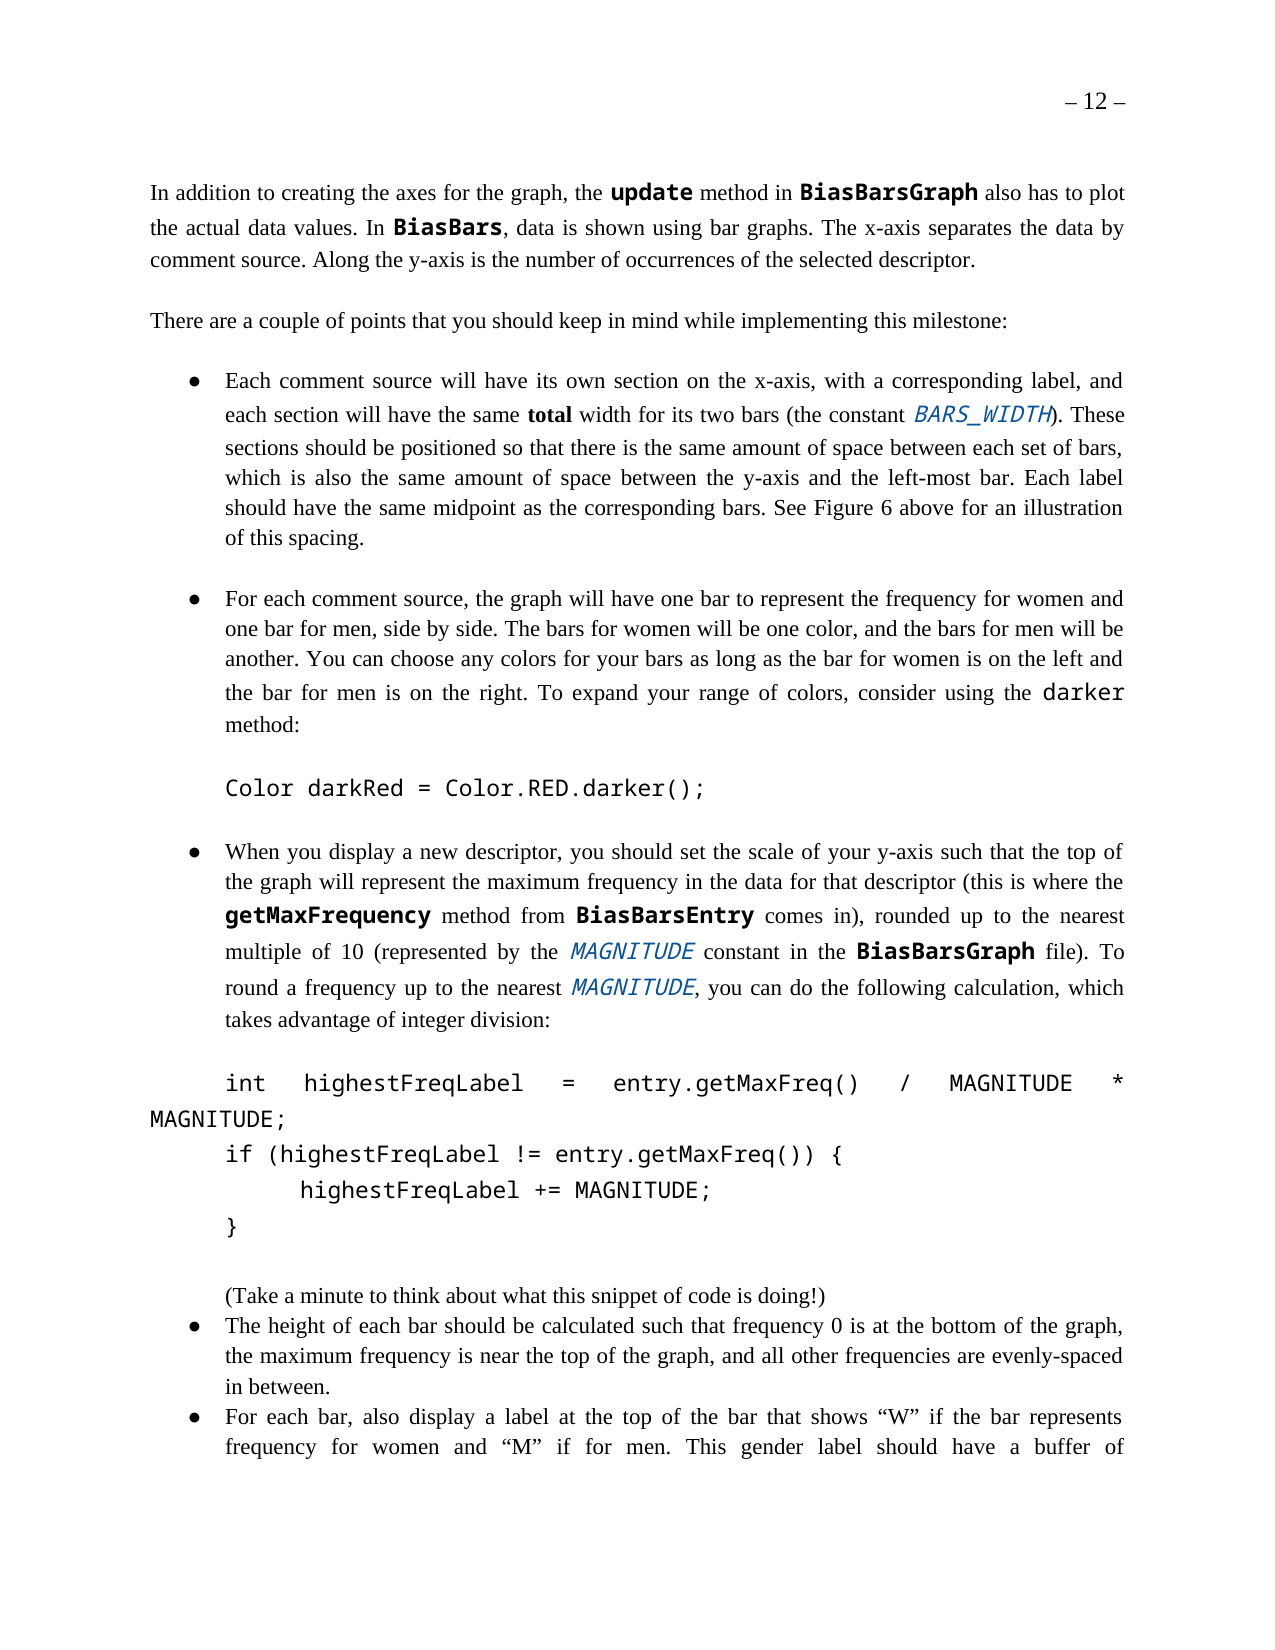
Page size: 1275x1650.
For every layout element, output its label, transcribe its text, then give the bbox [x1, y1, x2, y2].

list Each comment source will have its own section on the x-axis, with a corresponding label, and each section will have the same total width for its two bars (the constant BARS_WIDTH). These sections should be positioned so that there is the same amount of space between each set of bars, which is also the same amount of space between the y-axis and the left-most bar. Each label should have the same midpoint as the corresponding bars. See Figure 6 above for an illustration of this spacing. [187, 367, 1125, 551]
text if (highestFreqLabel != entry.getMaxFreq()) { [150, 1138, 1125, 1170]
text In addition to creating the axes for the graph, the update method in BiasBarsGraph also has to plot the actual data values. In BiasBars, data is shown using bar graphs. The x-axis separates the data by comment source. Along the y-axis is the number of occurrences of the selected descriptor. [150, 175, 1125, 273]
text Color darkRed = Color.RED.darker(); [150, 772, 1125, 803]
list The height of each bar should be calculated such that frequency 0 is at the bottom of the graph, the maximum frequency is near the top of the graph, and all other frequencies are evenly-spaced in between. [187, 1312, 1125, 1399]
text int highestFreqLabel = entry.getMaxFreq() / MAGNITUDE * MAGNITUDE; [150, 1067, 1125, 1134]
text (Take a minute to think about what this snippet of code is doing!) [150, 1282, 1125, 1308]
text There are a couple of points that you should keep in mind while implementing this milestone: [150, 307, 1125, 333]
list When you display a new descriptor, you should set the scale of your y-axis such that the top of the graph will represent the maximum frequency in the data for that descriptor (this is where the getMaxFrequency method from BiasBarsEntry comes in), rounded up to the nearest multiple of 10 (represented by the MAGNITUDE constant in the BiasBarsGraph file). To round a frequency up to the nearest MAGNITUDE, you can do the following calculation, which takes advantage of integer division: [187, 838, 1125, 1032]
list For each comment source, the graph will have one bar to represent the frequency for women and one bar for men, side by side. The bars for women will be one color, and the bars for men will be another. You can choose any colors for your bars as long as the bar for women is on the left and the bar for men is on the right. To expand your range of colors, consider using the darker method: [187, 584, 1125, 738]
text highestFreqLabel += MAGNITUDE; [150, 1174, 1125, 1206]
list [187, 1403, 1125, 1459]
text } [150, 1210, 1125, 1242]
